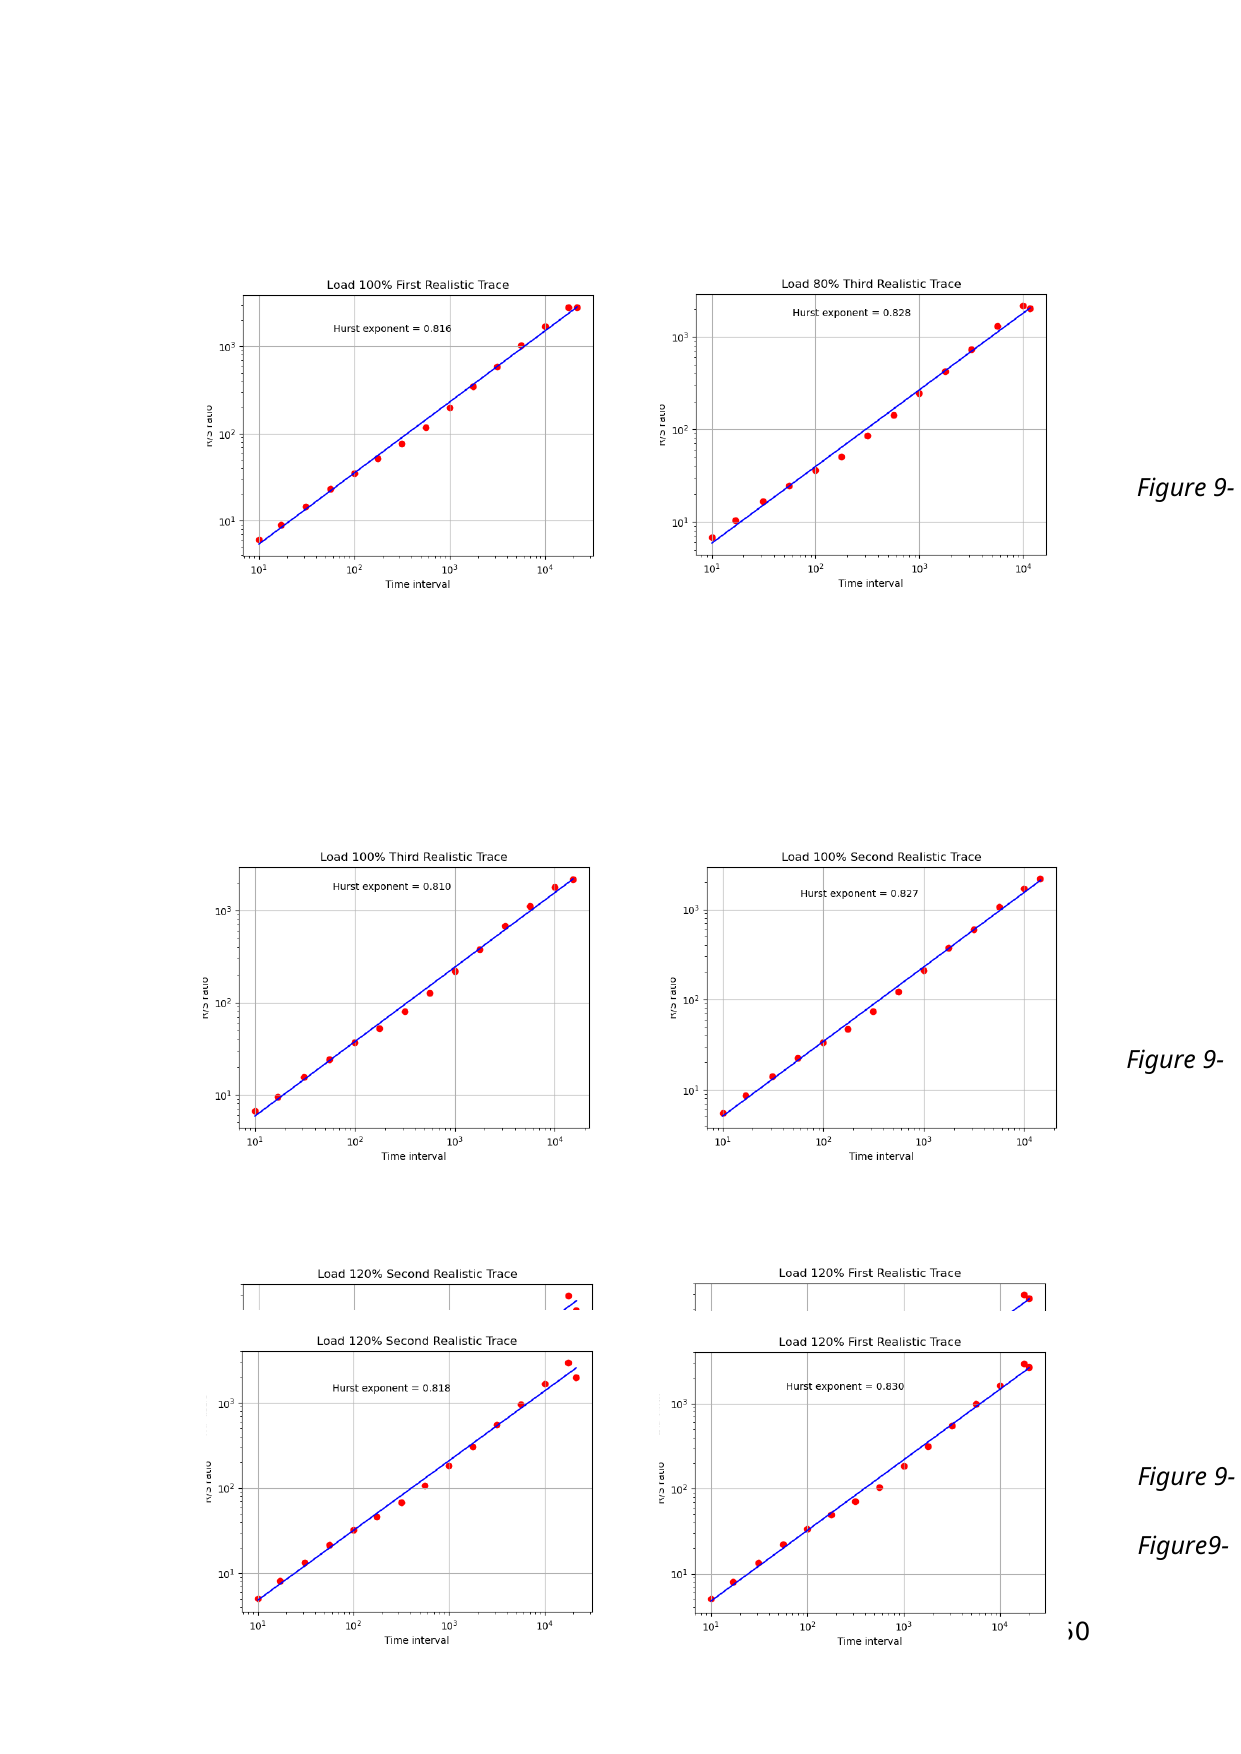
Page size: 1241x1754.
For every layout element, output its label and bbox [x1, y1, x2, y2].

picture [659, 1243, 1069, 1650]
picture [670, 826, 1081, 1165]
picture [203, 826, 613, 1165]
picture [660, 253, 1070, 592]
picture [207, 254, 617, 593]
picture [206, 1243, 617, 1649]
